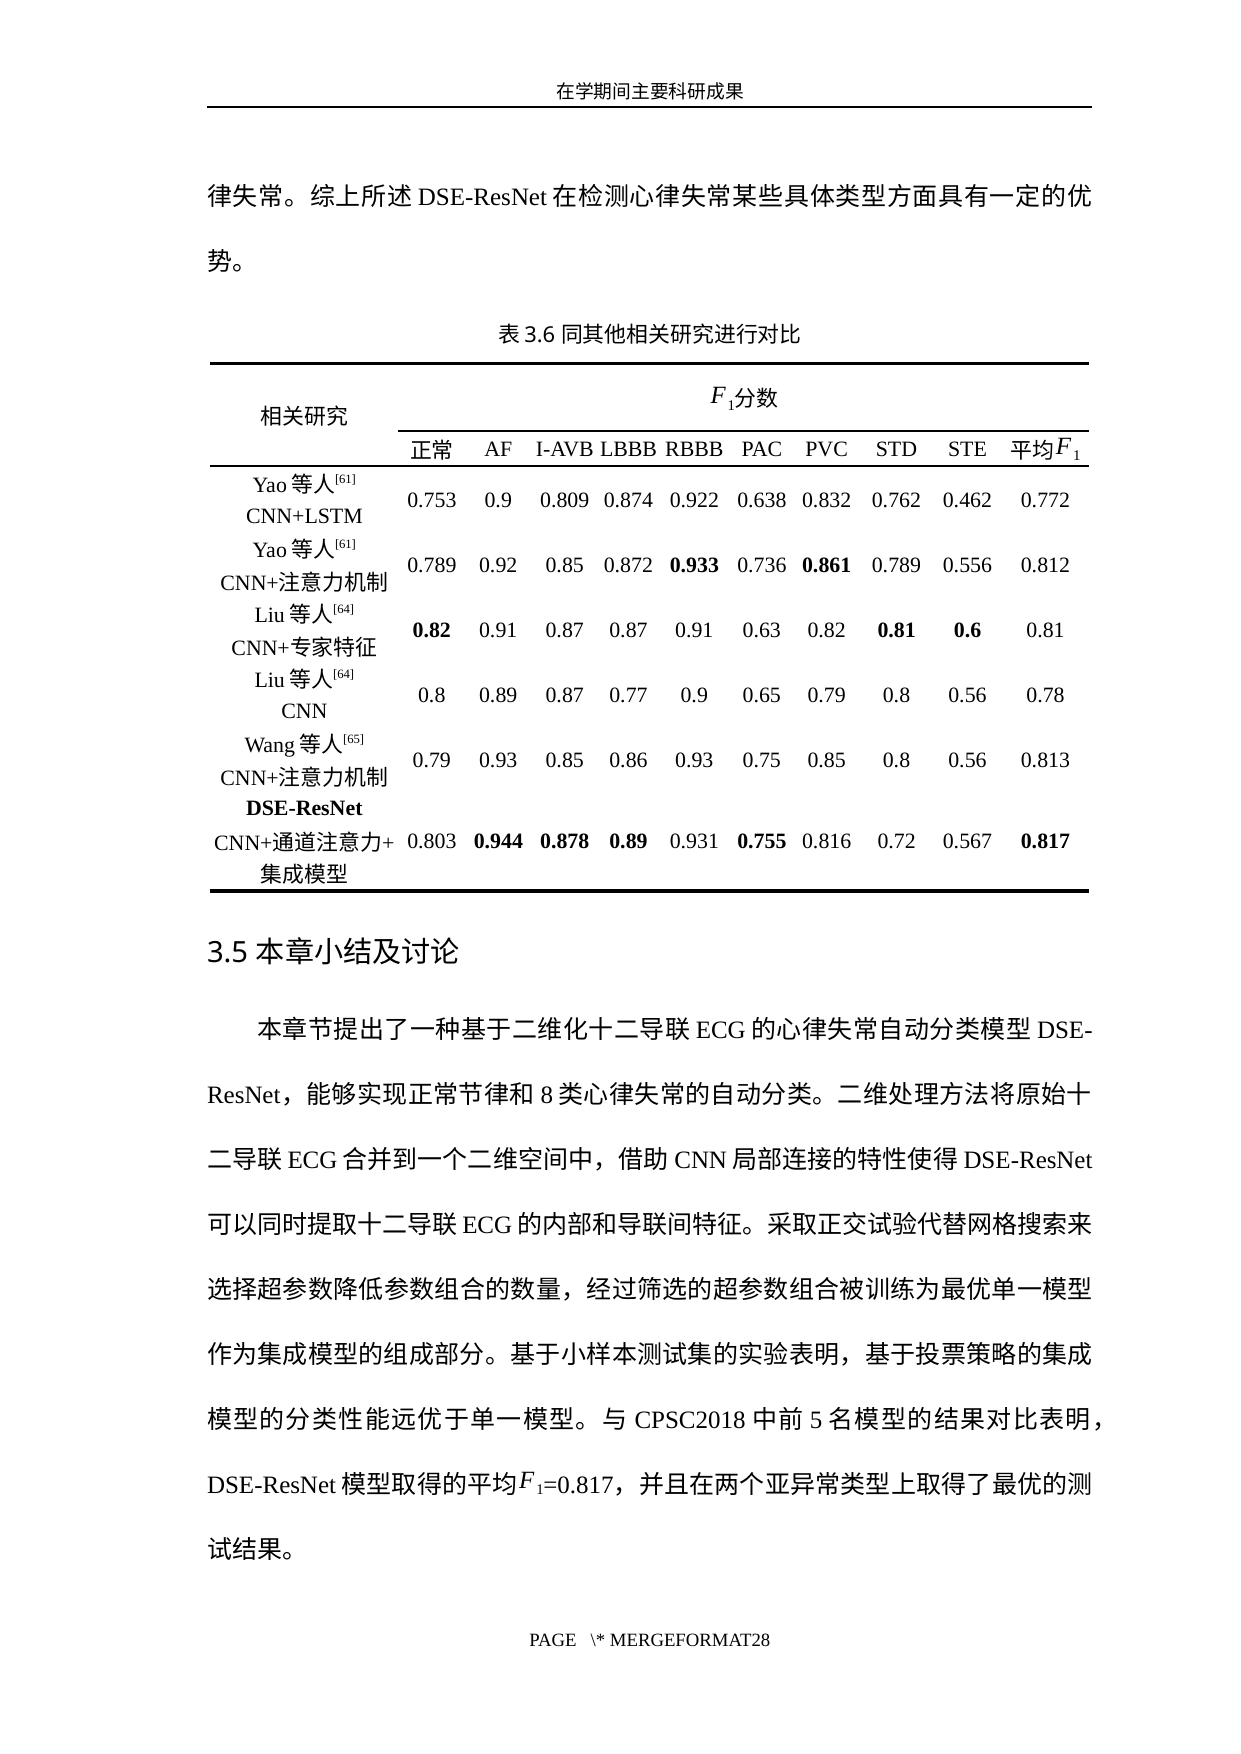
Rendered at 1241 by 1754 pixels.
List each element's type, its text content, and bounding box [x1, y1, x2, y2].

table_cell 0.789 [859, 532, 933, 597]
table_cell 0.92 [465, 532, 531, 597]
table_cell 0.8 [859, 662, 933, 727]
table_cell 0.78 [1001, 662, 1089, 727]
table_cell 0.462 [933, 467, 1001, 532]
table_cell 0.922 [658, 467, 730, 532]
table_cell I-AVB [531, 432, 598, 465]
table_cell 0.762 [859, 467, 933, 532]
table_cell 0.56 [933, 727, 1001, 792]
table_cell 0.6 [933, 597, 1001, 662]
table_cell Yao等人[61] CNN+LSTM [210, 467, 398, 532]
table_cell 0.8 [398, 662, 465, 727]
table_cell 0.803 [398, 792, 465, 889]
table_header 分数 [398, 365, 1089, 430]
subtitle 3.5 本章小结及讨论 [207, 917, 1092, 982]
table_cell 0.85 [531, 727, 598, 792]
text 表3.6 同其他相关研究进行对比 [207, 317, 1092, 349]
table_cell STD [859, 432, 933, 465]
table_cell 0.82 [398, 597, 465, 662]
table_cell 0.63 [730, 597, 793, 662]
table_cell Liu等人[64] CNN+专家特征 [210, 597, 398, 662]
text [207, 162, 1092, 292]
table_cell 0.812 [1001, 532, 1089, 597]
table_cell 0.87 [598, 597, 658, 662]
table_cell 0.809 [531, 467, 598, 532]
table_cell DSE-ResNet CNN+通道注意力+集成模型 [210, 792, 398, 889]
table_cell 0.813 [1001, 727, 1089, 792]
table_cell 0.931 [658, 792, 730, 889]
table_cell STE [933, 432, 1001, 465]
table_cell 正常 [398, 432, 465, 465]
table_cell 0.81 [1001, 597, 1089, 662]
table_cell 0.93 [658, 727, 730, 792]
table_cell 0.567 [933, 792, 1001, 889]
table_cell 0.75 [730, 727, 793, 792]
table_cell 0.944 [465, 792, 531, 889]
table_cell 平均 [1001, 432, 1089, 465]
table_cell 0.89 [465, 662, 531, 727]
table_cell 0.85 [794, 727, 859, 792]
table_cell Liu等人[64] CNN [210, 662, 398, 727]
table_cell 0.872 [598, 532, 658, 597]
table_cell 0.772 [1001, 467, 1089, 532]
table_cell 0.816 [794, 792, 859, 889]
table_cell RBBB [658, 432, 730, 465]
table_cell 0.72 [859, 792, 933, 889]
table_cell Yao等人[61] CNN+注意力机制 [210, 532, 398, 597]
table_cell 0.817 [1001, 792, 1089, 889]
table_cell 0.91 [658, 597, 730, 662]
table_cell PAC [730, 432, 793, 465]
table_cell 0.874 [598, 467, 658, 532]
table_cell 0.861 [794, 532, 859, 597]
table_cell Wang等人[65] CNN+注意力机制 [210, 727, 398, 792]
table_cell 0.736 [730, 532, 793, 597]
table_cell PVC [794, 432, 859, 465]
table_cell 0.638 [730, 467, 793, 532]
table_cell 0.86 [598, 727, 658, 792]
table_cell 0.82 [794, 597, 859, 662]
table_cell 0.832 [794, 467, 859, 532]
table_cell 0.9 [465, 467, 531, 532]
text 本章节提出了一种基于二维化十二导联ECG的心律失常自动分类模型DSE-ResNet，能够实现正常节律和8类心律失常的自动分类。二维处理方法将原始十二导联ECG合并到一个二维空间中，借助CNN局部连接的特性使得DSE-ResNet可以同时提取十二导联ECG的内部和导联间特征。采取正交试验代替网格搜索来选择超参数降低参数组合的数量，经过筛选的超参数组合被训练为最优单一模型作为集成模型的组成部分。基于小样本测试集的实验表明，基于投票策略的集成模型的分类性能远优于单一模型。与CPSC2018中前5名模型的结果对比表明，DSE-ResNet模型取得的平均=0.817，并且在两个亚异常类型上取得了最优的测试结果。 [207, 995, 1092, 1580]
table_cell 0.753 [398, 467, 465, 532]
table_cell 0.79 [794, 662, 859, 727]
table_cell AF [465, 432, 531, 465]
table_cell 0.556 [933, 532, 1001, 597]
table_cell 0.77 [598, 662, 658, 727]
table_cell 0.878 [531, 792, 598, 889]
table_cell 0.81 [859, 597, 933, 662]
table_cell 0.93 [465, 727, 531, 792]
table_cell 0.789 [398, 532, 465, 597]
table_cell 0.87 [531, 597, 598, 662]
table_header 相关研究 [210, 365, 398, 465]
table_cell 0.8 [859, 727, 933, 792]
table_cell LBBB [598, 432, 658, 465]
table_cell 0.755 [730, 792, 793, 889]
table_cell 0.65 [730, 662, 793, 727]
table_cell 0.933 [658, 532, 730, 597]
table_cell 0.87 [531, 662, 598, 727]
table_cell 0.85 [531, 532, 598, 597]
table_cell 0.56 [933, 662, 1001, 727]
table_cell 0.9 [658, 662, 730, 727]
table_cell 0.89 [598, 792, 658, 889]
table_cell 0.91 [465, 597, 531, 662]
table_cell 0.79 [398, 727, 465, 792]
